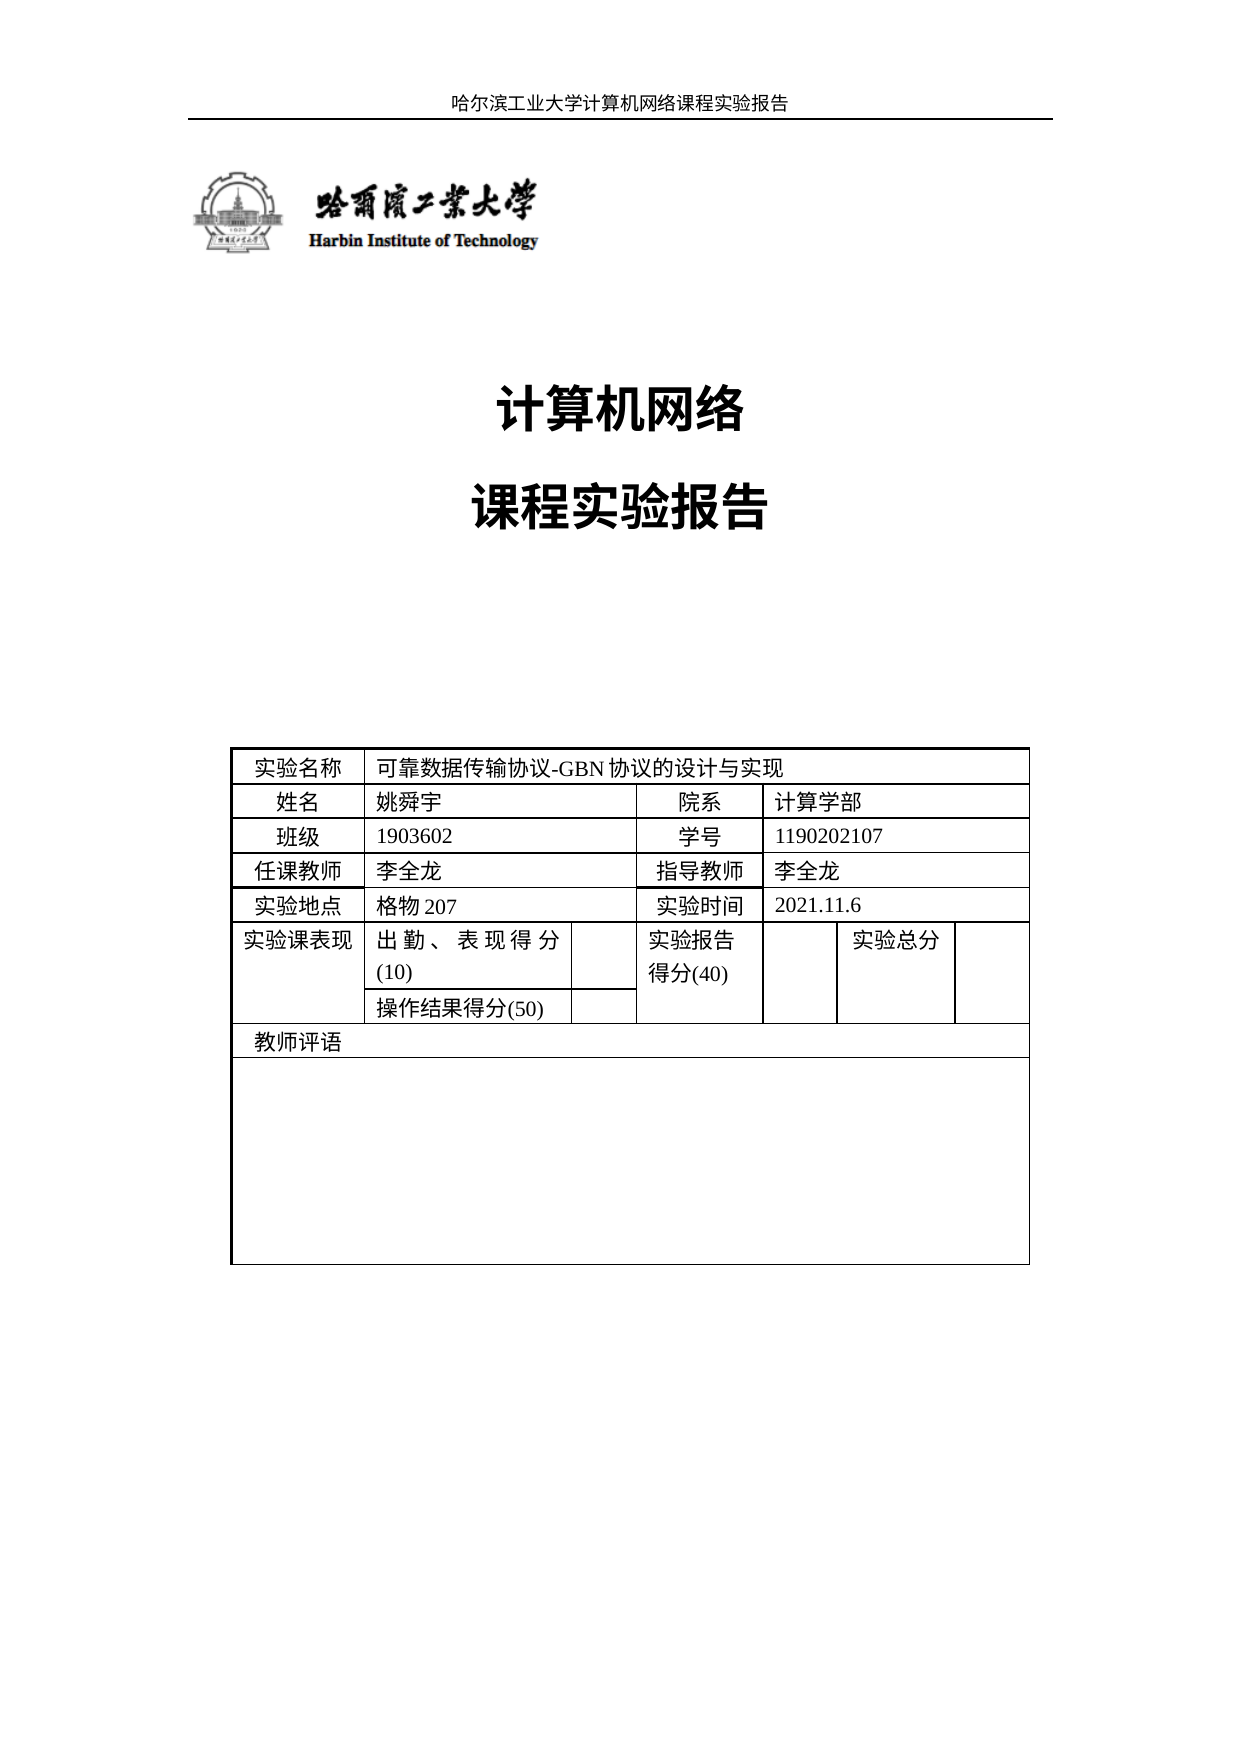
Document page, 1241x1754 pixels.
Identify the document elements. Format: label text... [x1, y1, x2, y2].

table_cell 指导教师 [637, 854, 762, 886]
table_cell [233, 1058, 1029, 1264]
table_cell [572, 923, 636, 988]
table_cell 教师评语 [233, 1024, 1029, 1057]
table_cell 计算学部 [764, 785, 1029, 817]
table_cell 2021.11.6 [764, 888, 1029, 921]
table_cell 李全龙 [365, 854, 636, 886]
table_cell 学号 [637, 819, 762, 852]
table_header 实验名称 [233, 750, 364, 783]
table_cell 姚舜宇 [365, 785, 636, 817]
text 课程实验报告 [187, 454, 1053, 552]
table_cell 班级 [233, 819, 364, 852]
table_cell 院系 [637, 785, 762, 817]
table_cell 出勤、表现得分(10) [365, 923, 571, 988]
table_cell 任课教师 [233, 854, 364, 886]
table_cell [956, 923, 1029, 1023]
table_header 可靠数据传输协议-GBN协议的设计与实现 [365, 750, 1029, 783]
table_cell 实验总分 [838, 923, 954, 1023]
table_cell 李全龙 [764, 853, 1029, 886]
table_cell 姓名 [233, 785, 364, 817]
picture [187, 162, 550, 256]
table_cell 1190202107 [764, 819, 1029, 852]
table_cell 实验报告 得分(40) [637, 923, 762, 1023]
table_cell 1903602 [365, 819, 636, 852]
table_cell 实验地点 [233, 889, 364, 921]
table_cell 格物207 [365, 888, 636, 921]
table_cell [764, 923, 836, 1023]
table_cell 实验课表现 [233, 923, 364, 1023]
text 计算机网络 [187, 357, 1053, 454]
table_cell 实验时间 [637, 889, 762, 921]
table_cell [572, 990, 636, 1023]
table_cell 操作结果得分(50) [365, 990, 571, 1023]
